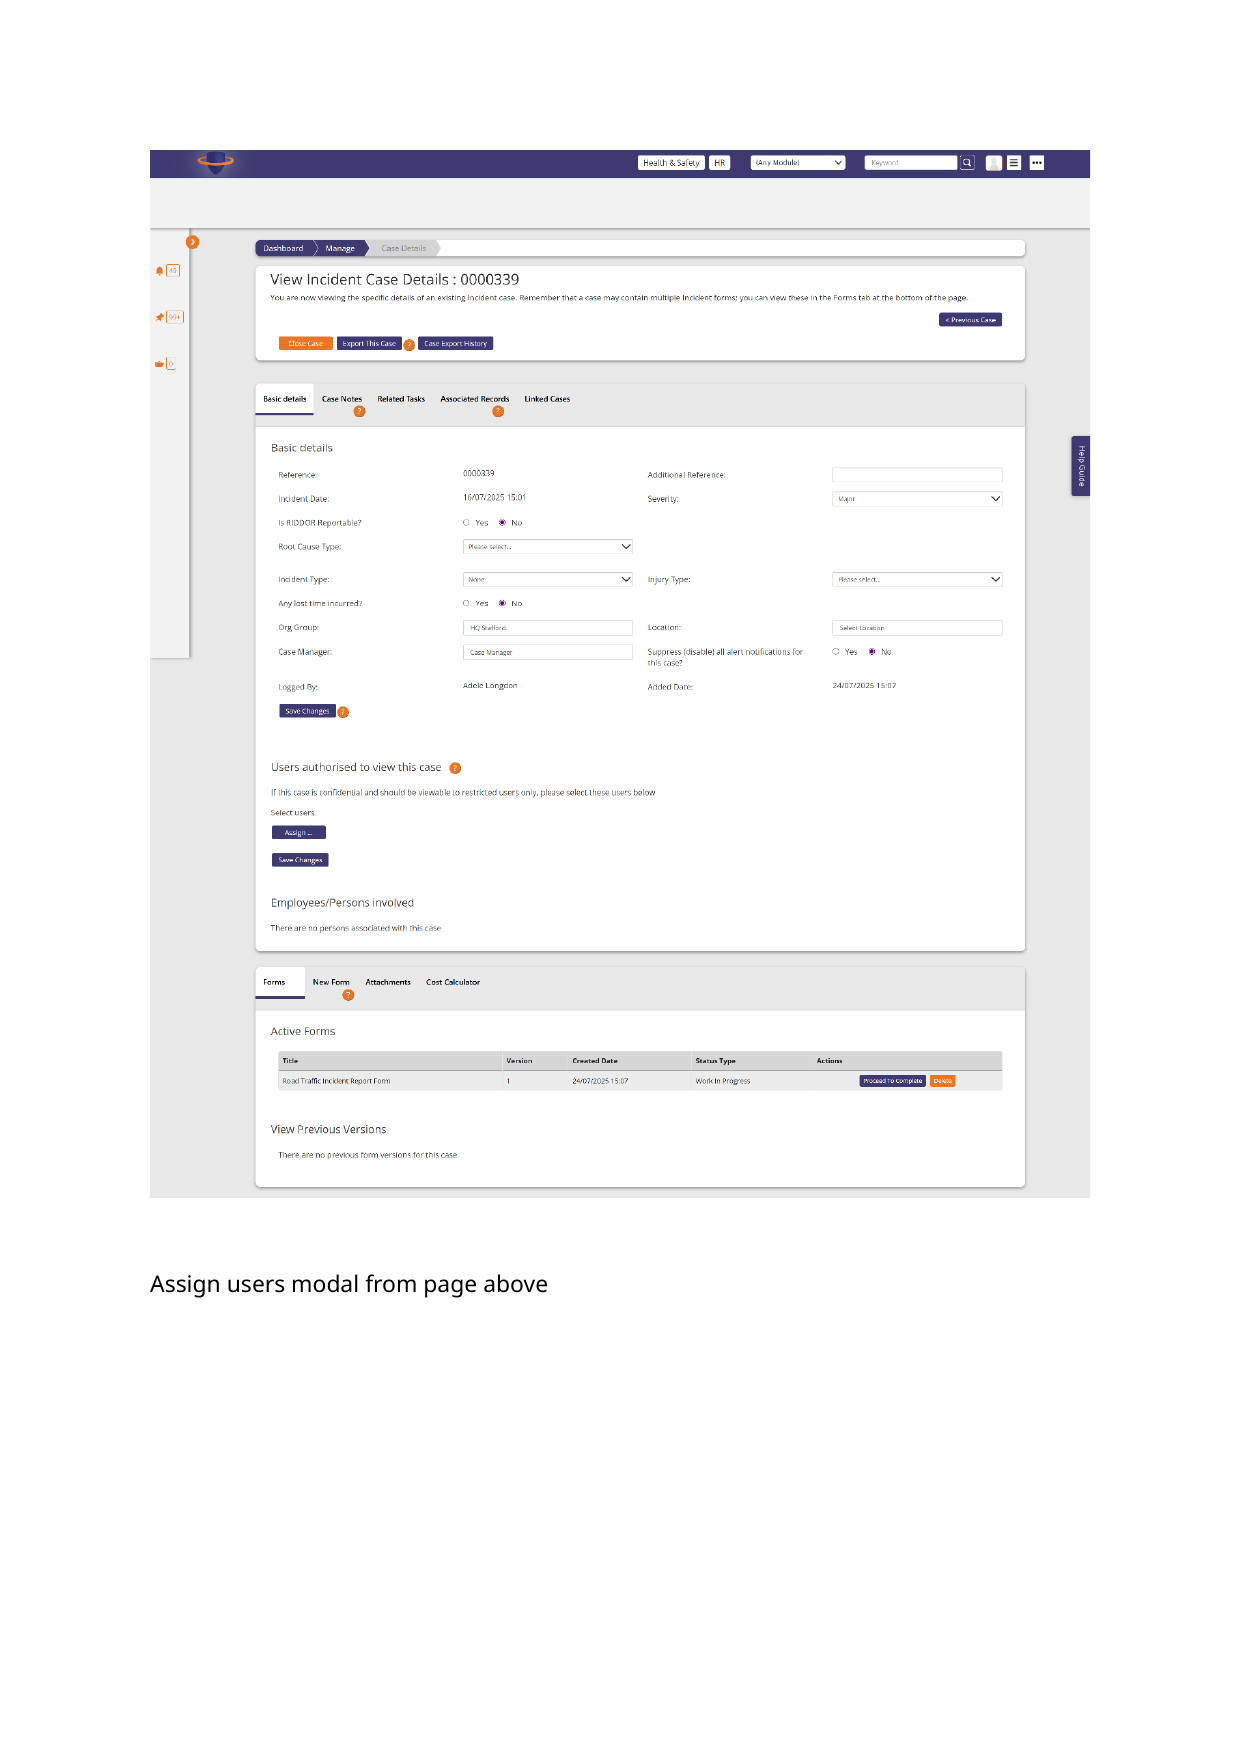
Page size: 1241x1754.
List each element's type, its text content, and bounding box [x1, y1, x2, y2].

text Assign users modal from page above [150, 1267, 1090, 1299]
picture [150, 150, 1091, 1198]
